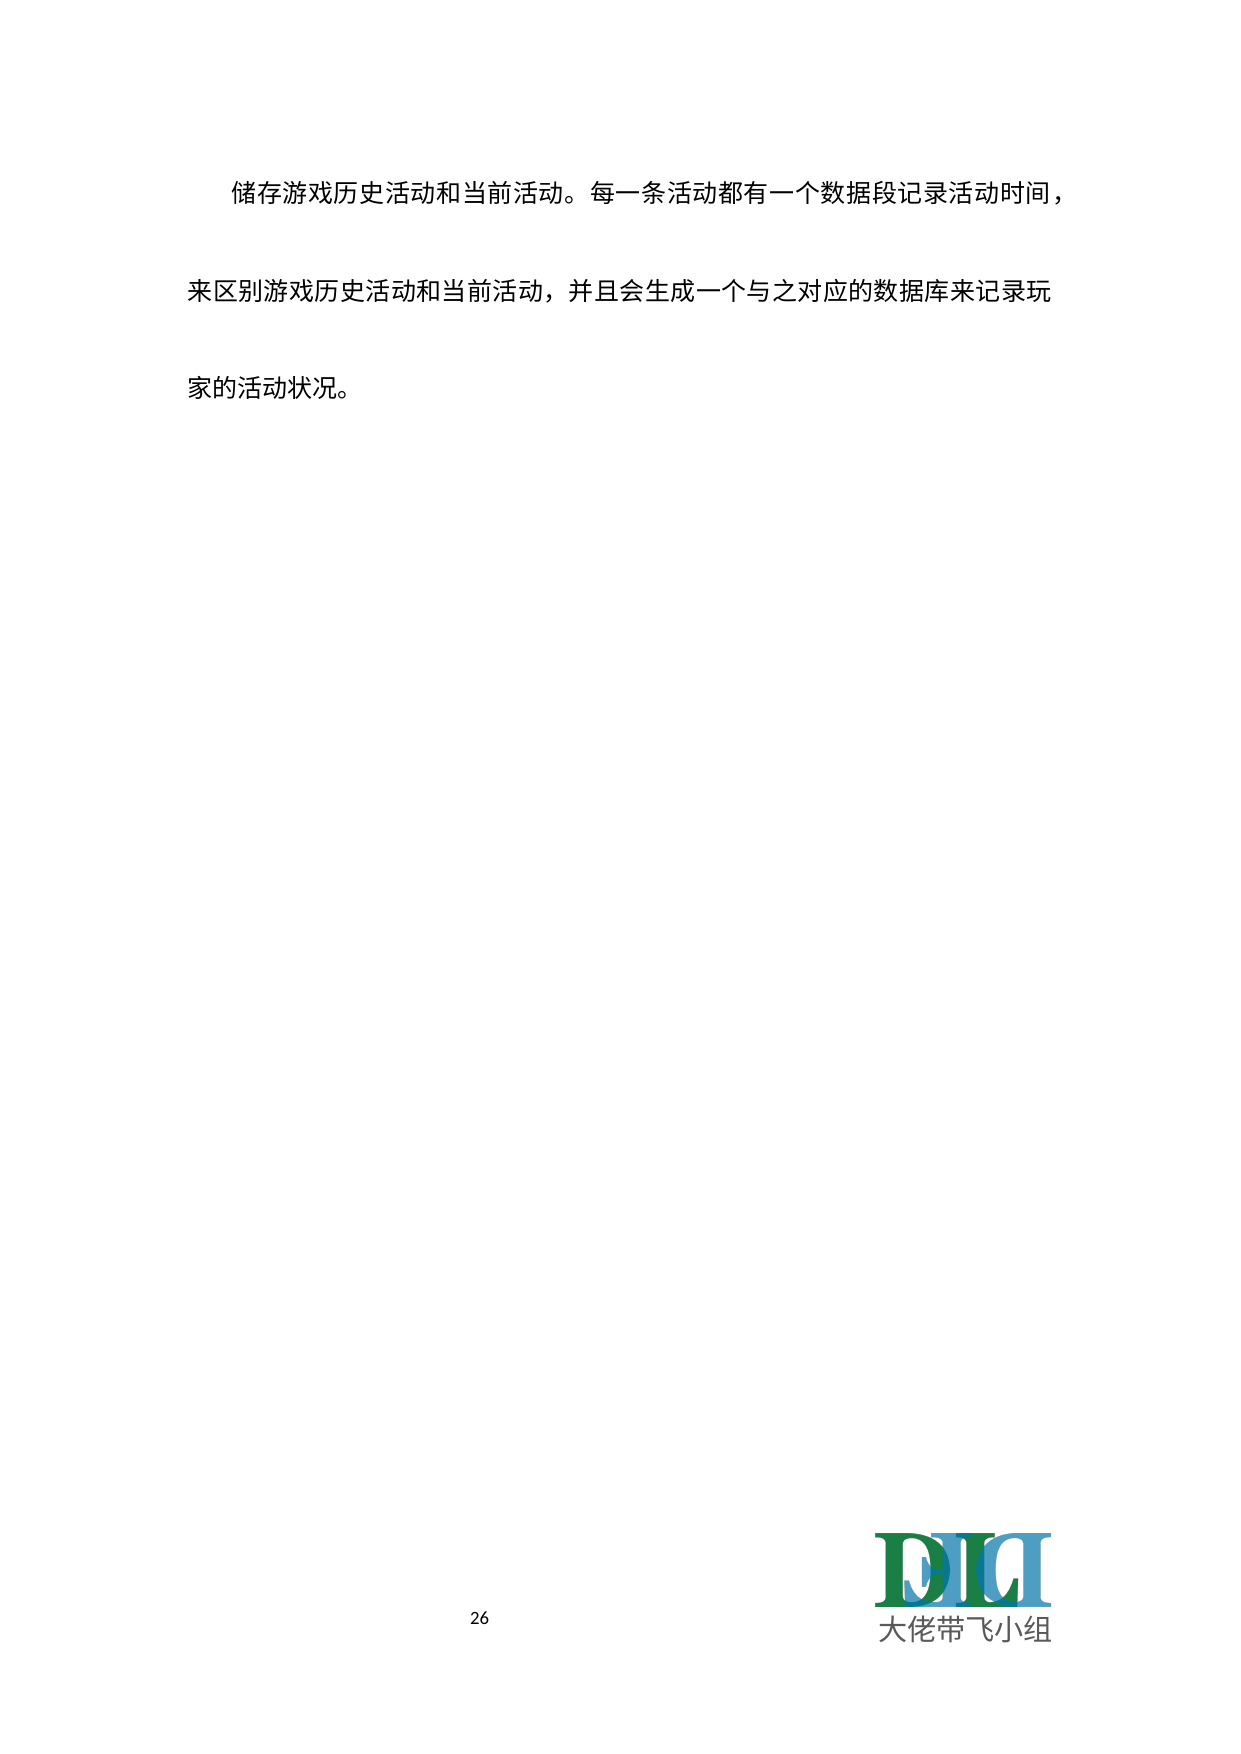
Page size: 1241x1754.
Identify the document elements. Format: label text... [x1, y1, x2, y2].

text 储存游戏历史活动和当前活动。每一条活动都有一个数据段记录活动时间，来区别游戏历史活动和当前活动，并且会生成一个与之对应的数据库来记录玩家的活动状况。 [187, 159, 1053, 419]
picture [873, 1533, 1053, 1607]
